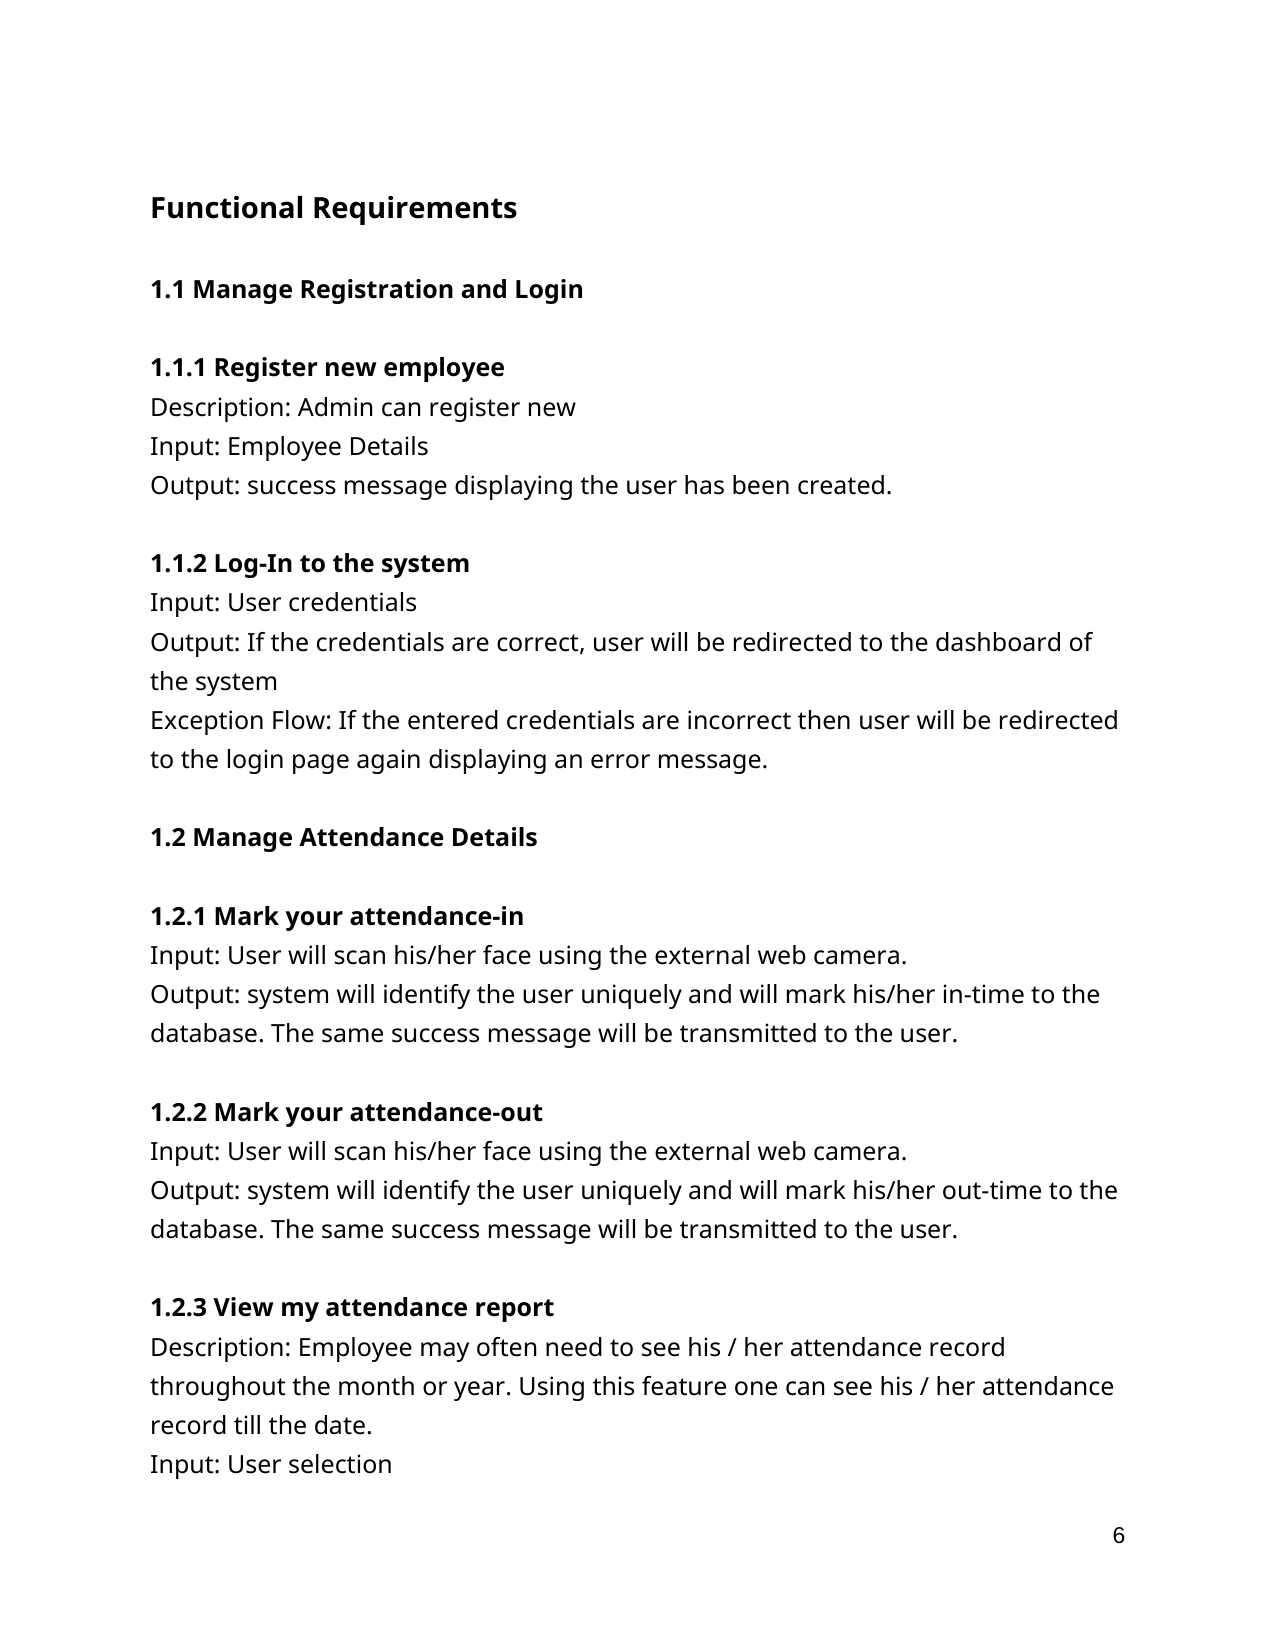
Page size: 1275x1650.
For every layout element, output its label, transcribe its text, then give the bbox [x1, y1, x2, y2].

text Description: Employee may often need to see his / her attendance record throughout the month or year. Using this feature one can see his / her attendance record till the date. [150, 1329, 1125, 1442]
subtitle Functional Requirements [150, 187, 1125, 227]
text Output: success message displaying the user has been created. [150, 467, 1125, 502]
text 1.2.3 View my attendance report [150, 1290, 1125, 1324]
text 1.1.2 Log-In to the system [150, 546, 1125, 580]
text Description: Admin can register new [150, 389, 1125, 423]
text Input: User will scan his/her face using the external web camera. [150, 937, 1125, 972]
text 1.2 Manage Attendance Details [150, 820, 1125, 854]
text 1.1 Manage Registration and Login [150, 272, 1125, 306]
text Input: Employee Details [150, 428, 1125, 462]
text Input: User will scan his/her face using the external web camera. [150, 1133, 1125, 1167]
text 1.2.1 Mark your attendance-in [150, 898, 1125, 932]
text Output: If the credentials are correct, user will be redirected to the dashboard of the system [150, 624, 1125, 697]
text Exception Flow: If the entered credentials are incorrect then user will be redirected to the login page again displaying an error message. [150, 702, 1125, 776]
text 1.2.2 Mark your attendance-out [150, 1094, 1125, 1128]
text 1.1.1 Register new employee [150, 350, 1125, 384]
text Output: system will identify the user uniquely and will mark his/her in-time to the database. The same success message will be transmitted to the user. [150, 977, 1125, 1050]
text Input: User credentials [150, 585, 1125, 619]
text Output: system will identify the user uniquely and will mark his/her out-time to the database. The same success message will be transmitted to the user. [150, 1172, 1125, 1246]
text Input: User selection [150, 1447, 1125, 1481]
